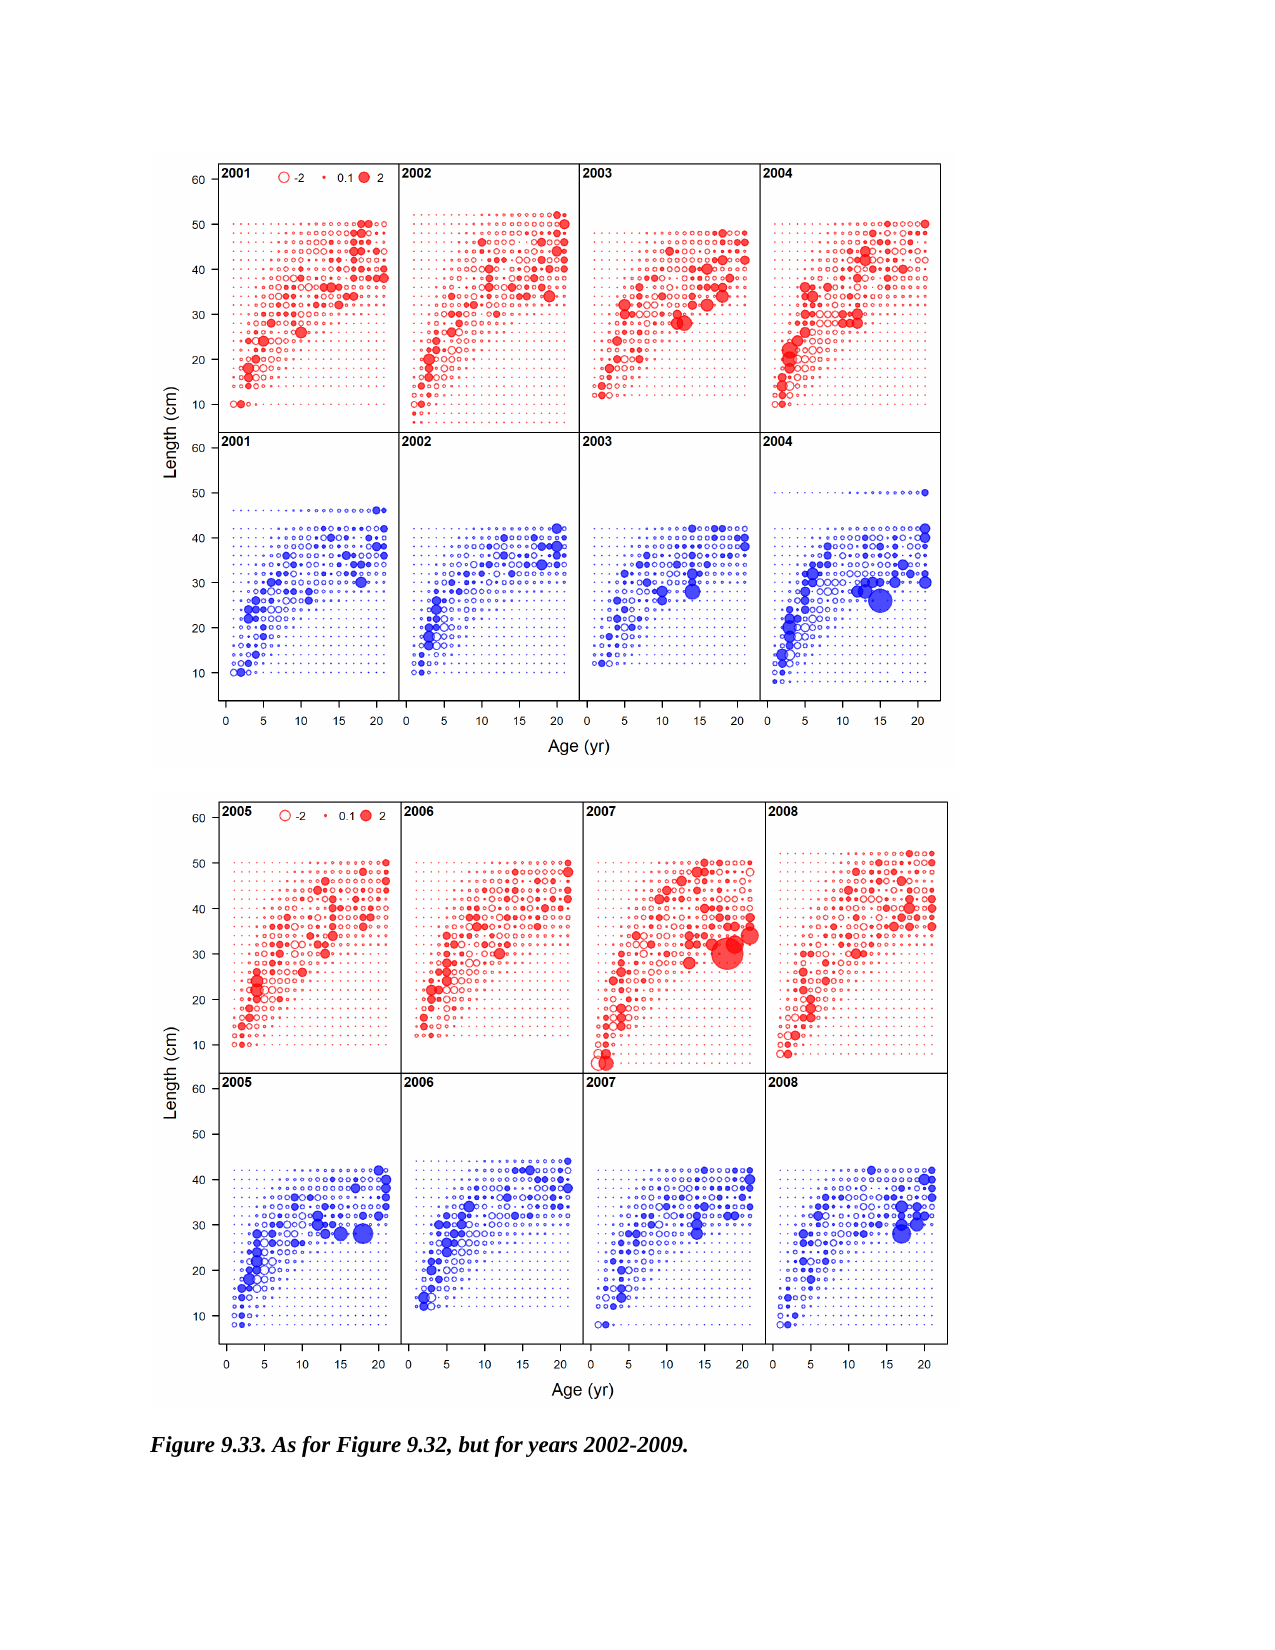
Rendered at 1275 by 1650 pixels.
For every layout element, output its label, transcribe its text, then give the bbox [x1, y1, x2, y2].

text Figure 9.33. As for Figure 9.32, but for years 2002-2009. [150, 1431, 1125, 1457]
picture [150, 150, 955, 769]
picture [150, 787, 962, 1413]
